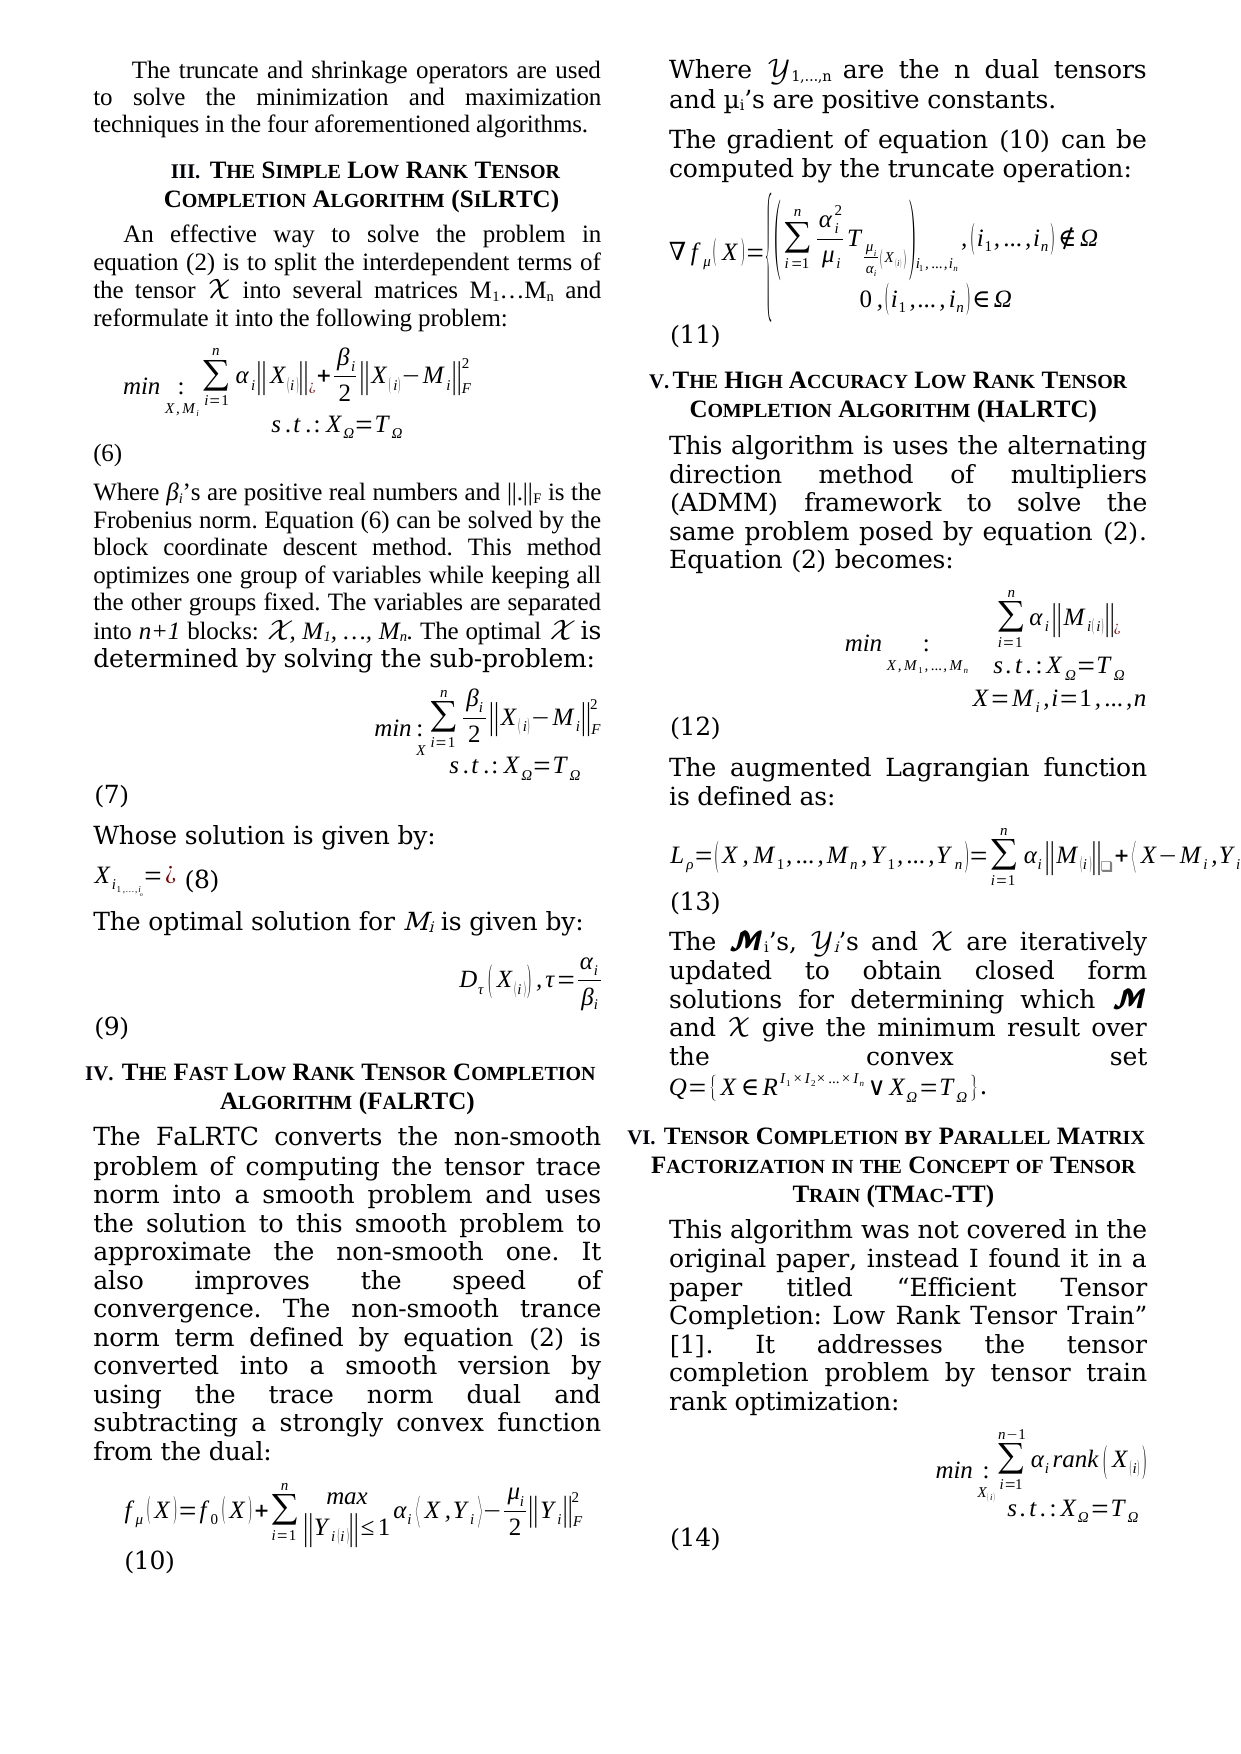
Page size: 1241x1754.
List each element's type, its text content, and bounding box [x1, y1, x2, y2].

text Where 𝒴1,…,n are the n dual tensors and µi’s are positive constants. [669, 56, 1147, 113]
text Whose solution is given by: [93, 822, 601, 850]
text (8) [93, 862, 601, 896]
subtitle Tensor Completion by Parallel Matrix Factorization in the Concept of Tensor Train (TMac-TT) [639, 1121, 1147, 1207]
text The augmented Lagrangian function is defined as: [669, 753, 1147, 810]
subtitle The Fast Low Rank Tensor Completion Algorithm (FaLRTC) [93, 1057, 601, 1115]
text (10) [123, 1478, 601, 1575]
text This algorithm was not covered in the original paper, instead I found it in a paper titled “Efficient Tensor Completion: Low Rank Tensor Train” [1]. It addresses the tensor completion problem by tensor train rank optimization: [669, 1216, 1147, 1415]
text (14) [669, 1428, 1147, 1551]
text The truncate and shrinkage operators are used to solve the minimization and maximization techniques in the four aforementioned algorithms. [93, 56, 601, 138]
text The gradient of equation (10) can be computed by the truncate operation: [669, 126, 1147, 183]
text (7) [93, 686, 601, 809]
text Where βi’s are positive real numbers and ||.||F is the Frobenius norm. Equation (6) can be solved by the block coordinate descent method. This method optimizes one group of variables while keeping all the other groups fixed. The variables are separated into n+1 blocks: 𝒳, M1, …, Mn. The optimal 𝒳 is determined by solving the sub-problem: [93, 479, 601, 673]
text An effective way to solve the problem in equation (2) is to split the interdependent terms of the tensor 𝒳 into several matrices M1…Mn and reformulate it into the following problem: [93, 221, 601, 332]
text (11) [669, 195, 1147, 349]
text The 𝓜i’s, 𝒴i’s and 𝒳 are iteratively updated to obtain closed form solutions for determining which 𝓜 and 𝒳 give the minimum result over the convex set . [669, 928, 1147, 1104]
subtitle The High Accuracy Low Rank Tensor Completion Algorithm (HaLRTC) [639, 366, 1147, 423]
text The FaLRTC converts the non-smooth problem of computing the tensor trace norm into a smooth problem and uses the solution to this smooth problem to approximate the non-smooth one. It also improves the speed of convergence. The non-smooth trance norm term defined by equation (2) is converted into a smooth version by using the trace norm dual and subtracting a strongly convex function from the dual: [93, 1123, 601, 1466]
text (9) [93, 949, 601, 1041]
text The optimal solution for Mi is given by: [93, 908, 601, 937]
text (12) [669, 586, 1147, 741]
text This algorithm is uses the alternating direction method of multipliers (ADMM) framework to solve the same problem posed by equation (2). Equation (2) becomes: [669, 431, 1147, 574]
text (6) [93, 344, 601, 466]
subtitle The Simple Low Rank Tensor Completion Algorithm (SiLRTC) [121, 155, 601, 212]
text (13) [669, 823, 1147, 915]
